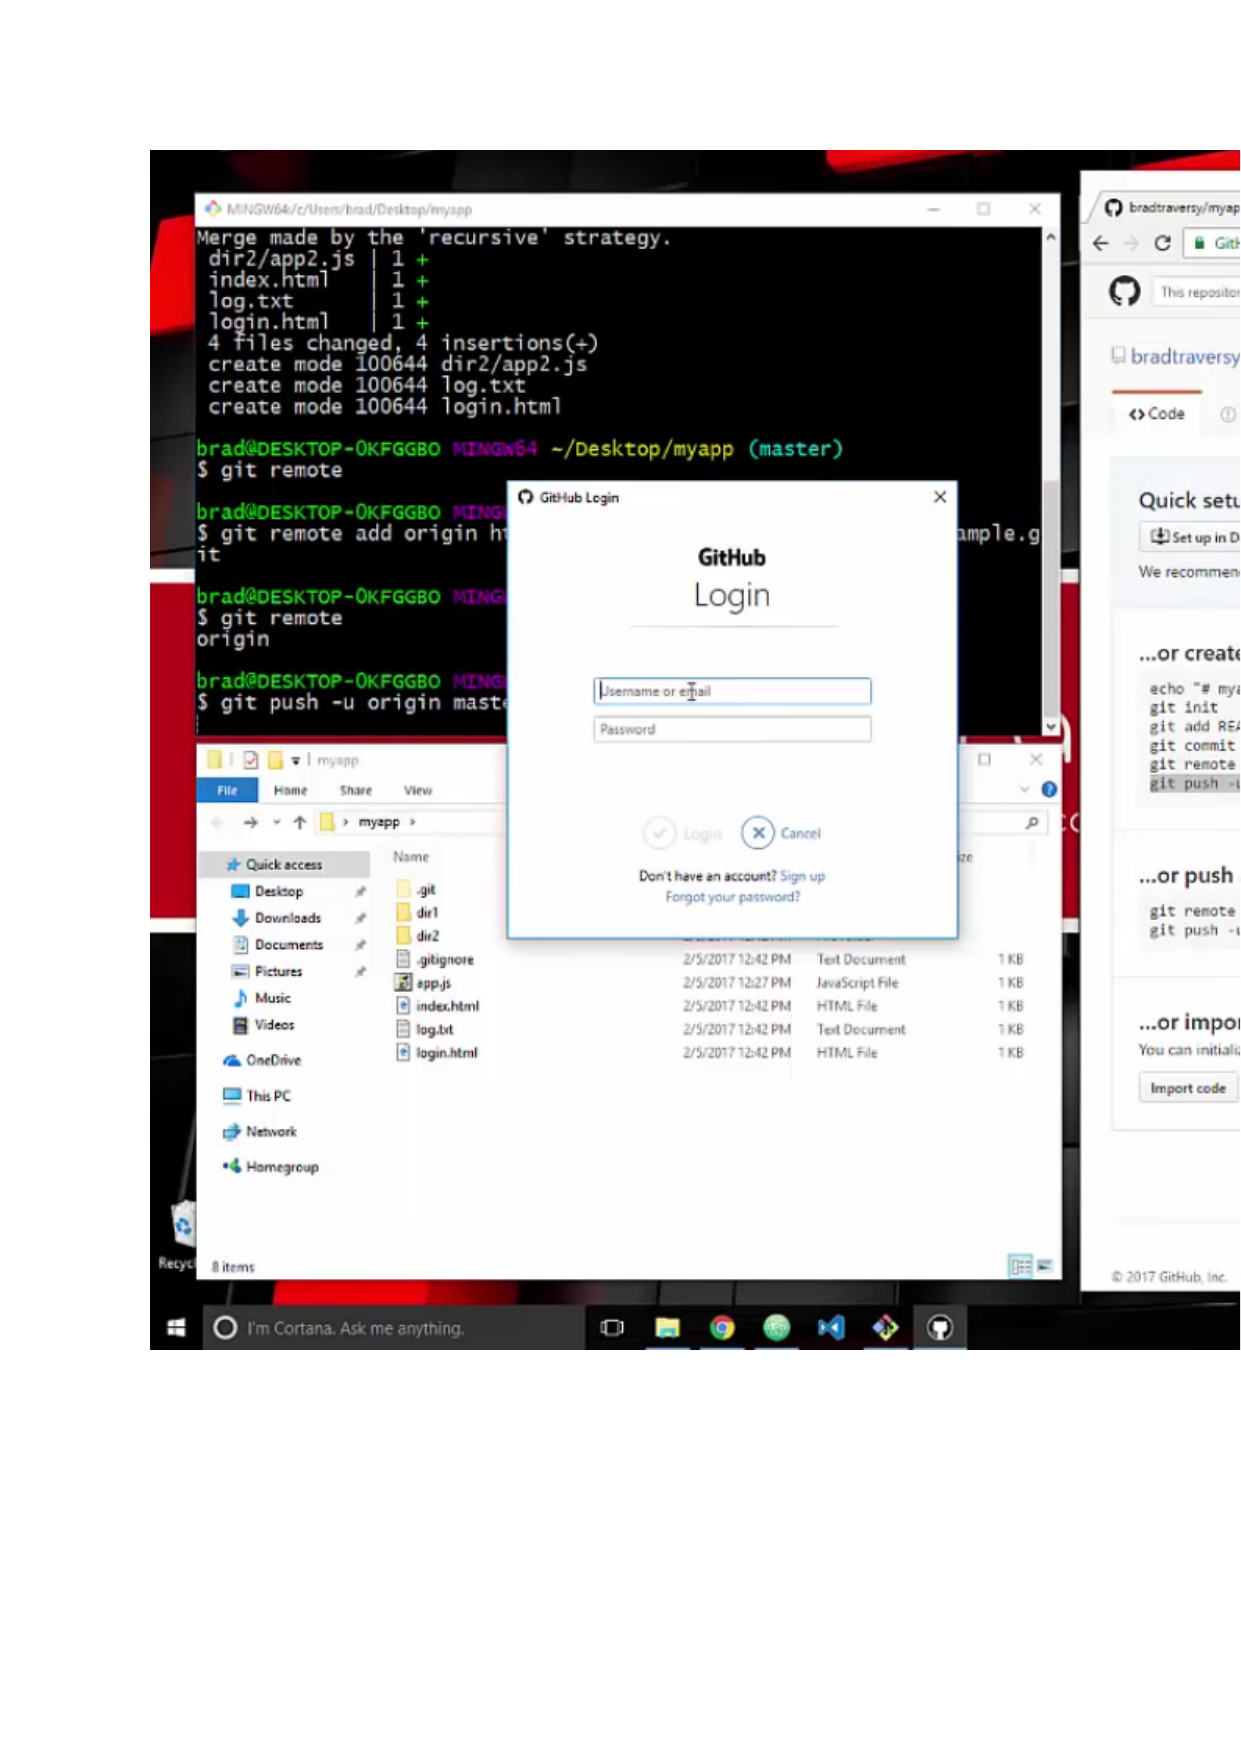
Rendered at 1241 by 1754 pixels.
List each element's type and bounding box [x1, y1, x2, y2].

picture [150, 150, 1241, 1350]
